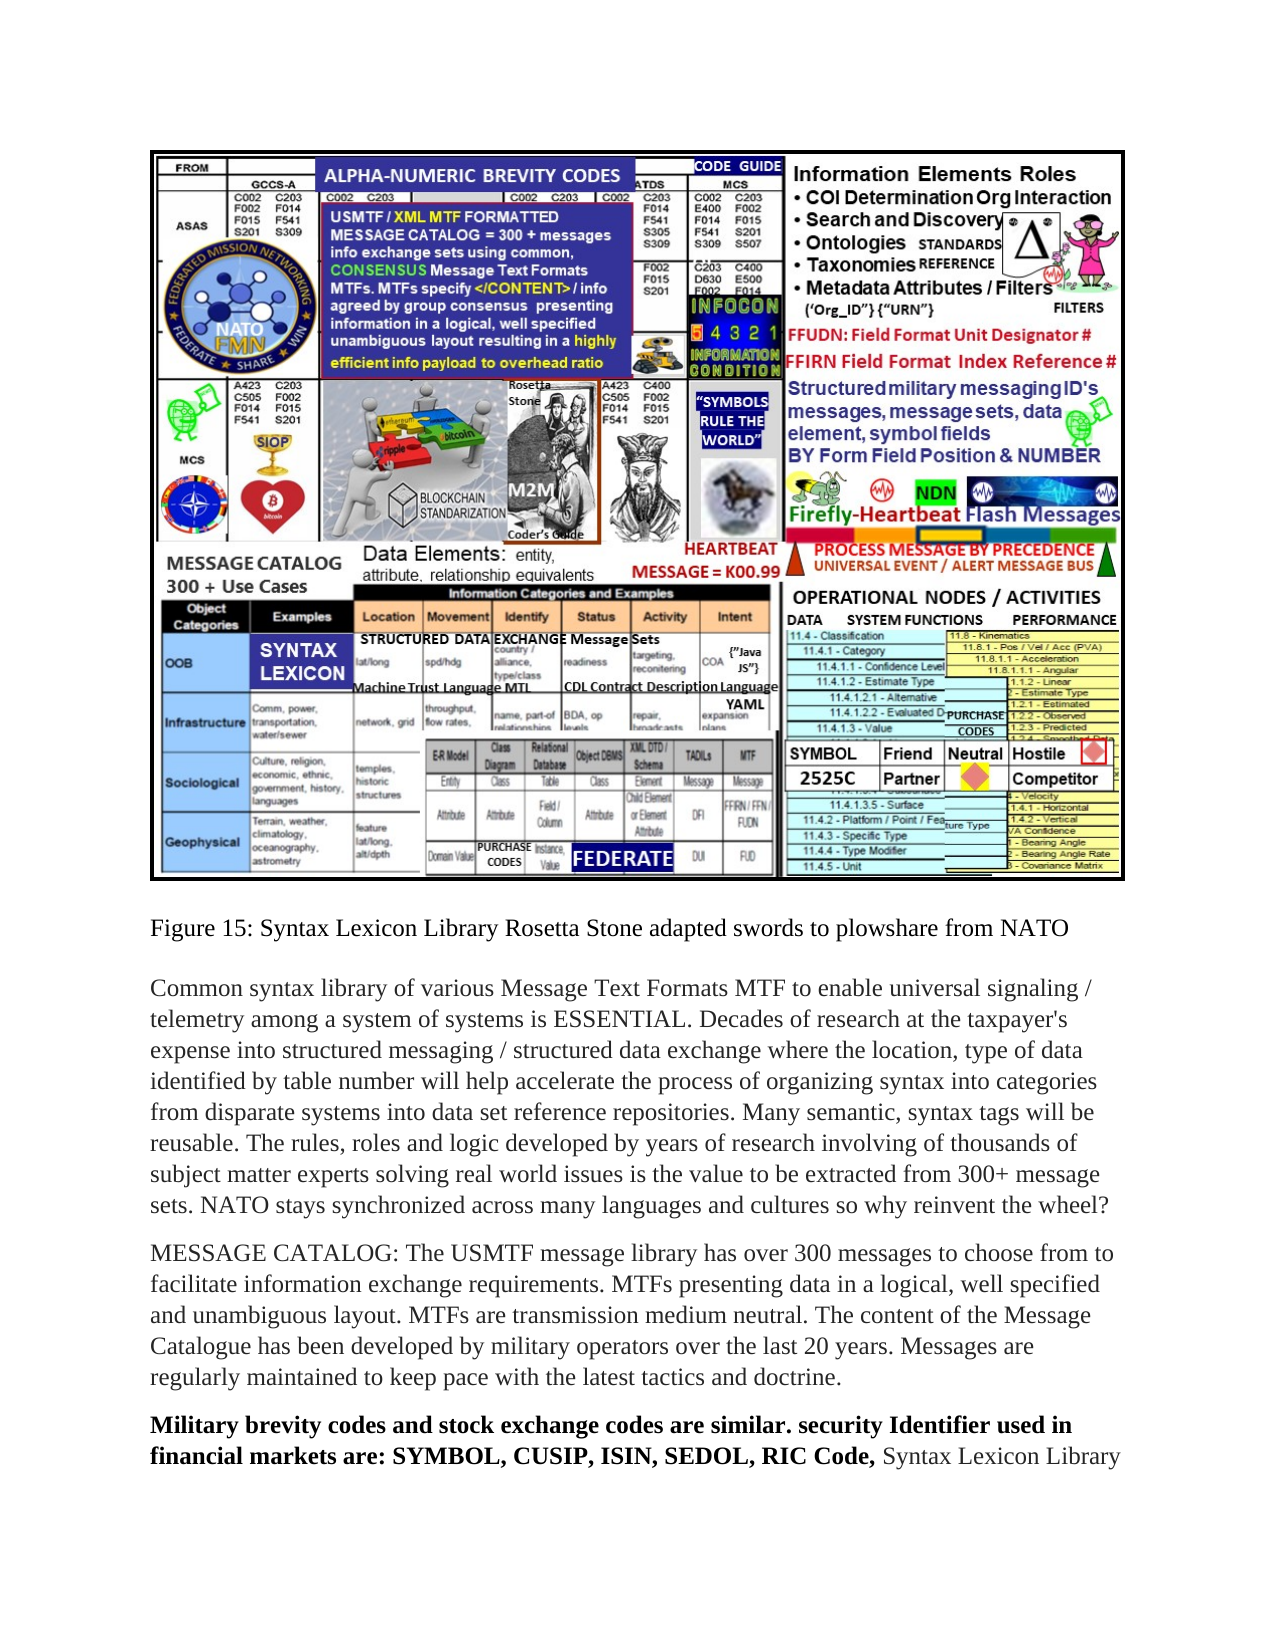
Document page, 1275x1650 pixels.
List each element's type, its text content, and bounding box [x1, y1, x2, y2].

picture [154, 154, 1121, 877]
text Figure 15: Syntax Lexicon Library Rosetta Stone adapted swords to plowshare from NATO [150, 913, 1125, 941]
text Common syntax library of various Message Text Formats MTF to enable universal signaling / telemetry among a system of systems is ESSENTIAL. Decades of research at the taxpayer's expense into structured messaging / structured data exchange where the location, type of data identified by table number will help accelerate the process of organizing syntax into categories from disparate systems into data set reference repositories. Many semantic, syntax tags will be reusable. The rules, roles and logic developed by years of research involving of thousands of subject matter experts solving real world issues is the value to be extracted from 300+ message sets. NATO stays synchronized across many languages and cultures so why reinvent the wheel? [150, 973, 1125, 1219]
text Military brevity codes and stock exchange codes are similar. security Identifier used in financial markets are: SYMBOL, CUSIP, ISIN, SEDOL, RIC Code, Syntax Lexicon Library [150, 1410, 1125, 1469]
text MESSAGE CATALOG: The USMTF message library has over 300 messages to choose from to facilitate information exchange requirements. MTFs presenting data in a logical, well specified and unambiguous layout. MTFs are transmission medium neutral. The content of the Message Catalogue has been developed by military operators over the last 20 years. Messages are regularly maintained to keep pace with the latest tactics and doctrine. [150, 1238, 1125, 1391]
